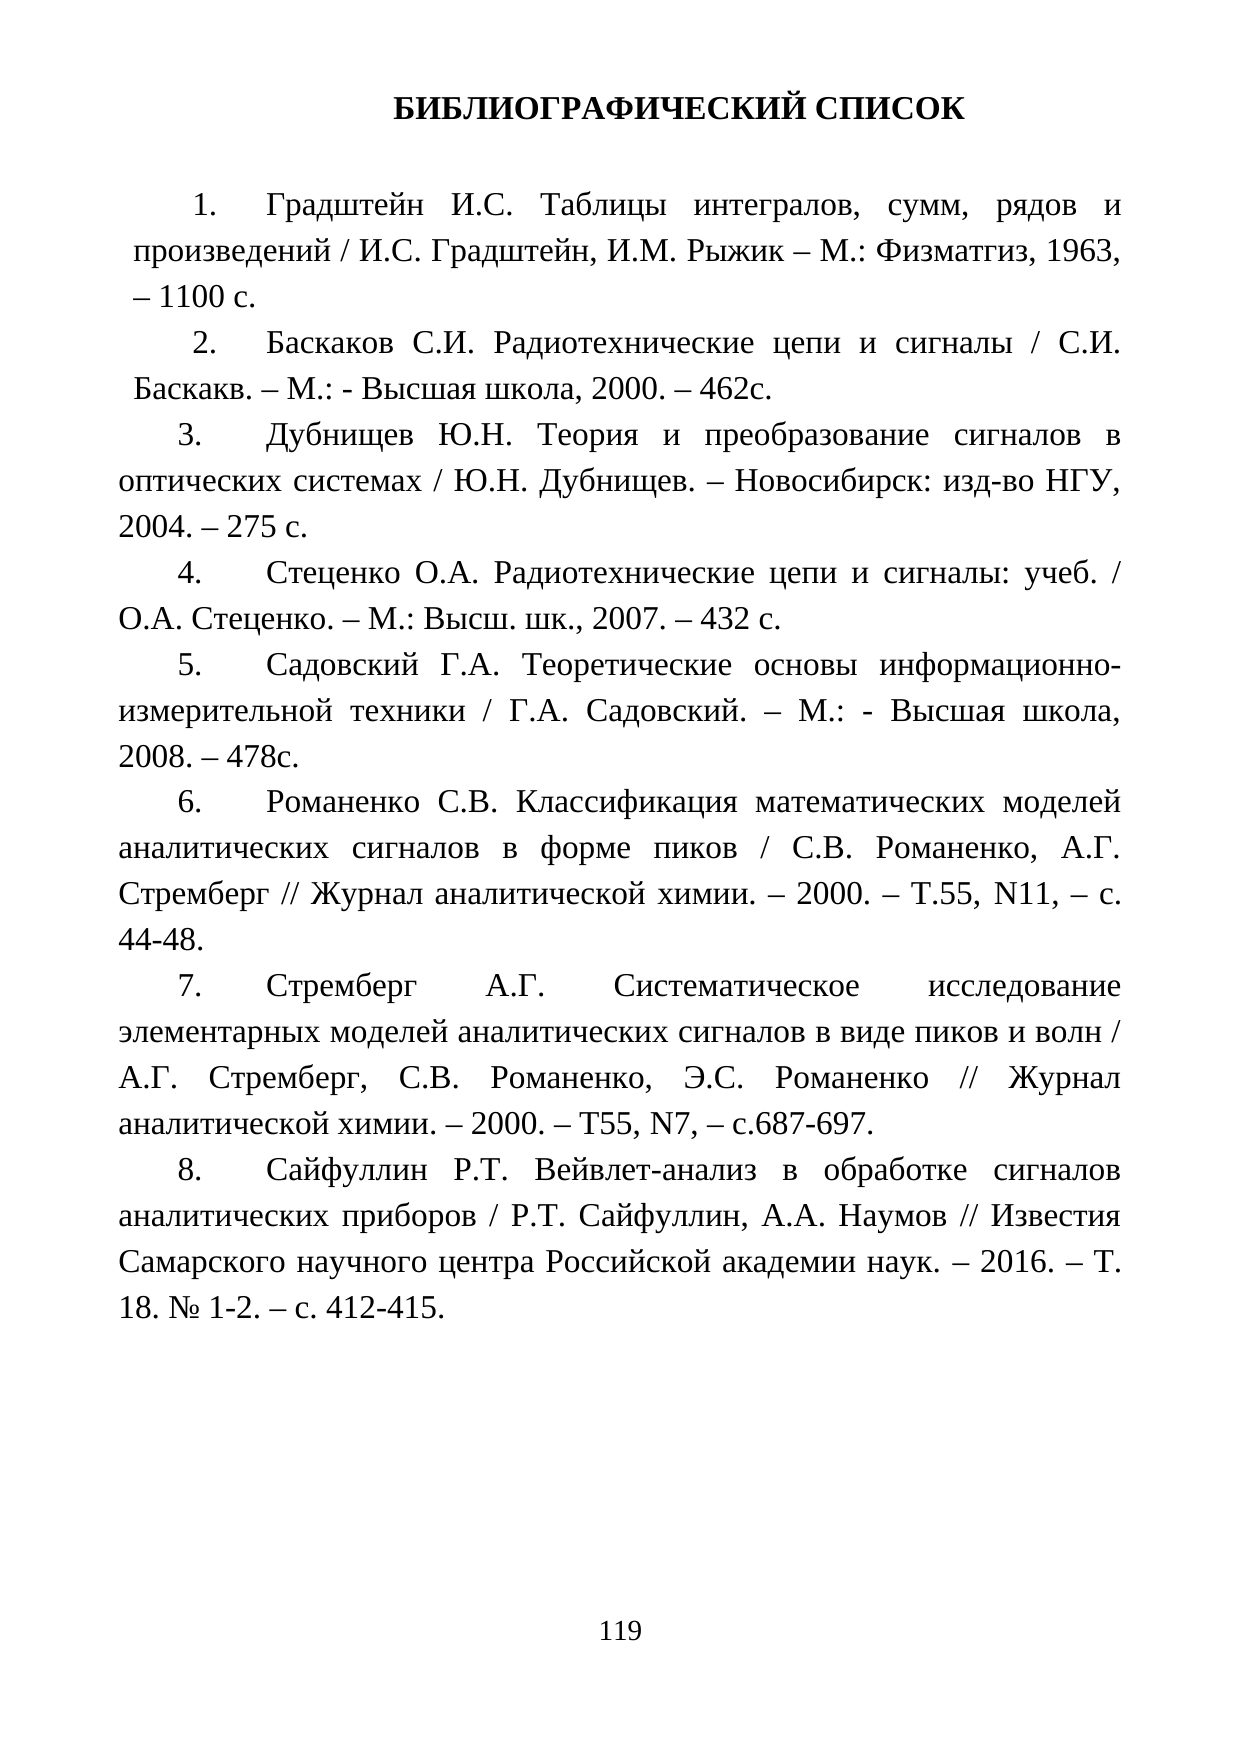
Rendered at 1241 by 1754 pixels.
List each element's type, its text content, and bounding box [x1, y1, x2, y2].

list Библиографический список [236, 89, 1122, 127]
list Баскаков С.И. Радиотехнические цепи и сигналы / С.И. Баскакв. – М.: - Высшая школа, 2000. – 462с. [133, 322, 1122, 407]
list Градштейн И.С. Таблицы интегралов, сумм, рядов и произведений / И.С. Градштейн, И.М. Рыжик – М.: Физматгиз, 1963, – 1100 с. [133, 184, 1122, 315]
text Стеценко О.А. Радиотехнические цепи и сигналы: учеб. / О.А. Стеценко. – М.: Высш. шк., 2007. – 432 с. [118, 552, 1122, 636]
text Сайфуллин Р.Т. Вейвлет-анализ в обработке сигналов аналитических приборов / Р.Т. Сайфуллин, А.А. Наумов // Известия Самарского научного центра Российской академии наук. – 2016. – Т. 18. № 1-2. – c. 412-415. [118, 1149, 1122, 1325]
text Романенко С.В. Классификация математических моделей аналитических сигналов в форме пиков / С.В. Романенко, А.Г. Стремберг // Журнал аналитической химии. – 2000. – Т.55, N11, – с. 44-48. [118, 782, 1122, 958]
text Дубнищев Ю.Н. Теория и преобразование сигналов в оптических системах / Ю.Н. Дубнищев. – Новосибирск: изд-во НГУ, 2004. – 275 с. [118, 414, 1122, 544]
text Стремберг А.Г. Систематическое исследование элементарных моделей аналитических сигналов в виде пиков и волн / А.Г. Стремберг, С.В. Романенко, Э.С. Романенко // Журнал аналитической химии. – 2000. – Т55, N7, – с.687-697. [118, 966, 1122, 1142]
text Садовский Г.А. Теоретические основы информационно-измерительной техники / Г.А. Садовский. – М.: - Высшая школа, 2008. – 478с. [118, 644, 1122, 774]
